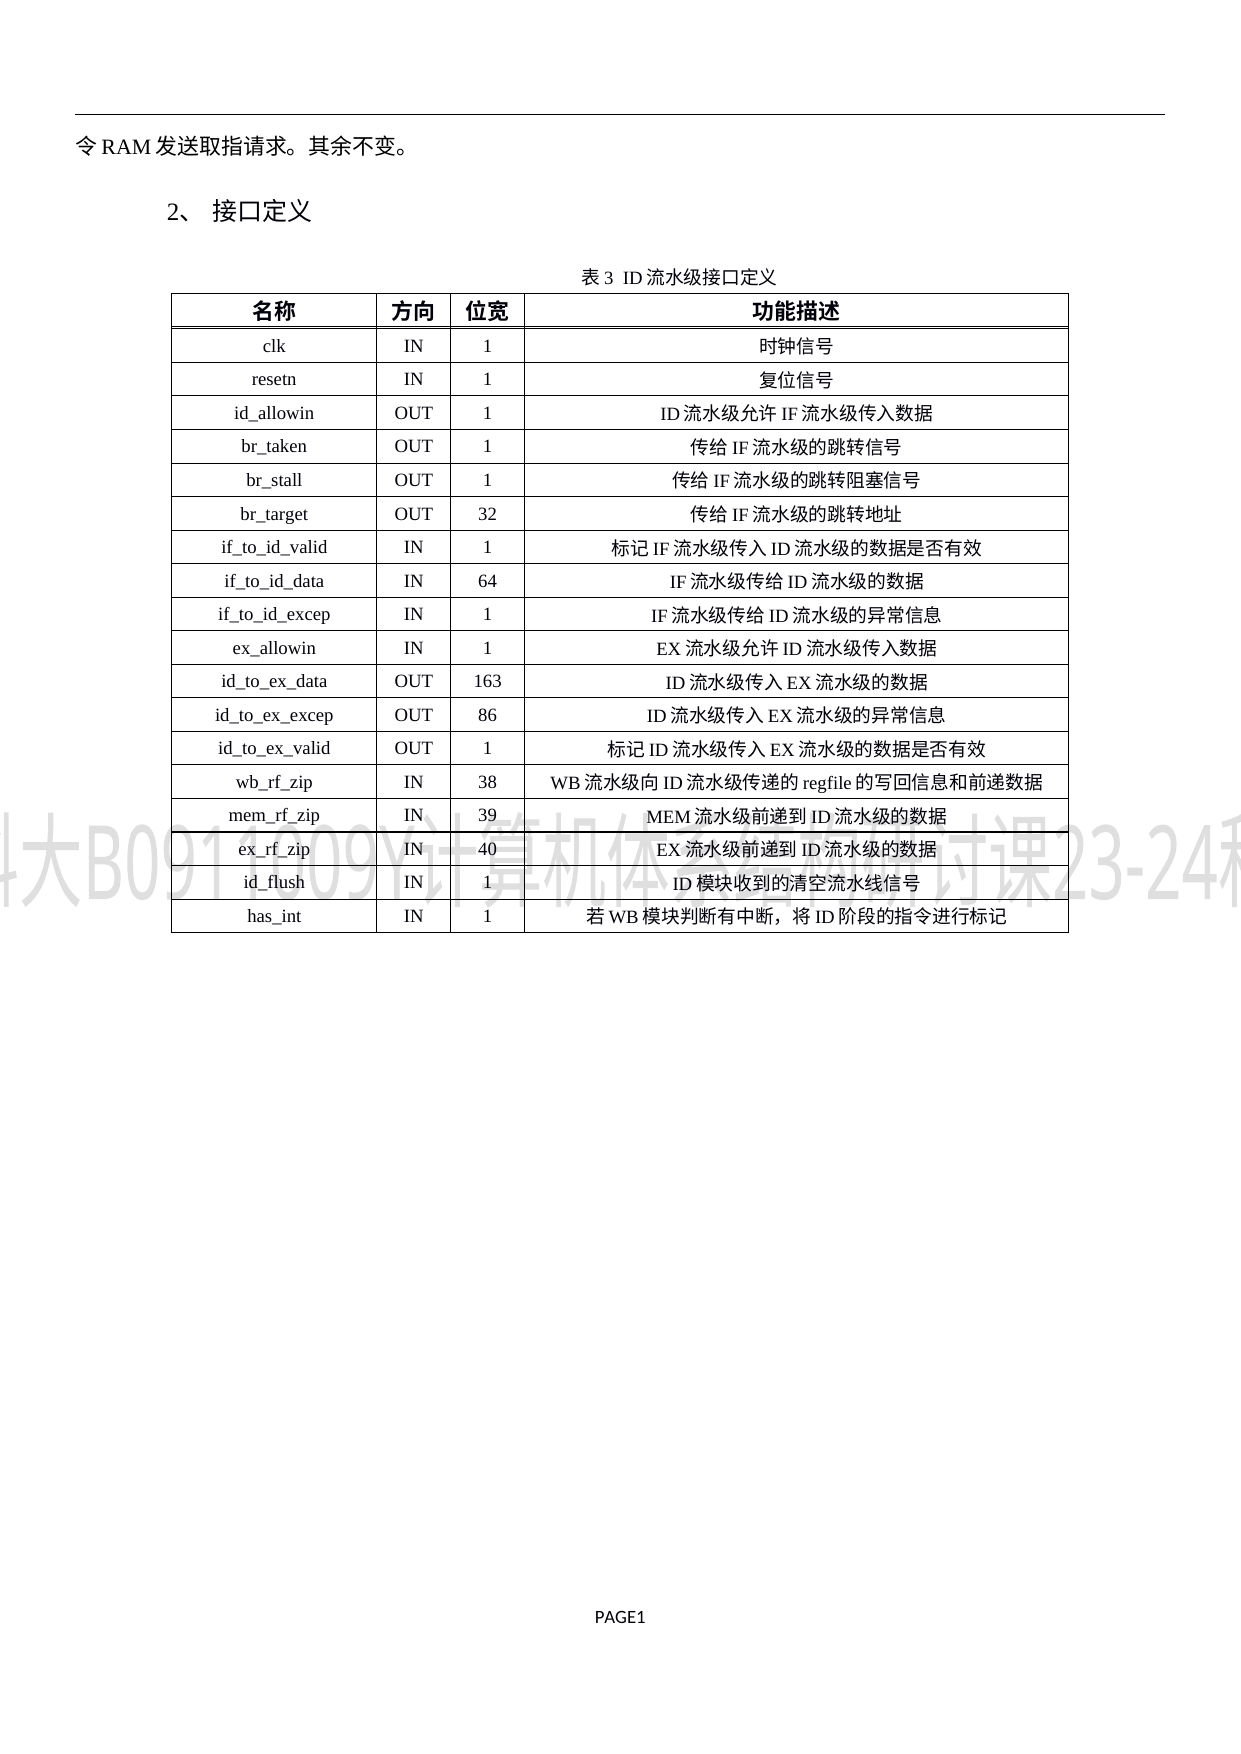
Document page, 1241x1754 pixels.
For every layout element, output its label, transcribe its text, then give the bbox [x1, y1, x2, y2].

table_cell OUT [377, 430, 450, 462]
table_cell OUT [377, 665, 450, 697]
table_cell 复位信号 [525, 363, 1068, 395]
table_cell ID流水级允许IF流水级传入数据 [525, 396, 1068, 429]
table_cell 1 [451, 464, 524, 496]
table_cell 38 [451, 765, 524, 798]
table_cell mem_rf_zip [172, 799, 376, 831]
table_cell 1 [451, 531, 524, 563]
table_cell 163 [451, 665, 524, 697]
table_cell MEM流水级前递到ID流水级的数据 [525, 799, 1068, 831]
table_cell 1 [451, 732, 524, 764]
table_cell 1 [451, 329, 524, 362]
table_cell IN [377, 329, 450, 362]
table_cell IN [377, 833, 450, 865]
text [75, 129, 1165, 161]
table_cell OUT [377, 497, 450, 529]
table_cell br_stall [172, 464, 376, 496]
table_cell id_flush [172, 866, 376, 898]
table_cell ex_rf_zip [172, 833, 376, 865]
table_cell ID流水级传入EX流水级的异常信息 [525, 698, 1068, 731]
table_cell IN [377, 799, 450, 831]
table_cell IF流水级传给ID流水级的异常信息 [525, 598, 1068, 630]
table_header 功能描述 [525, 294, 1068, 326]
table_cell 1 [451, 900, 524, 932]
table_cell IN [377, 631, 450, 664]
table_cell if_to_id_valid [172, 531, 376, 563]
table_cell 1 [451, 430, 524, 462]
table_cell id_allowin [172, 396, 376, 429]
table_cell ID模块收到的清空流水线信号 [525, 866, 1068, 898]
table_cell has_int [172, 900, 376, 932]
table_cell 若WB模块判断有中断，将ID阶段的指令进行标记 [525, 900, 1068, 932]
table_cell if_to_id_data [172, 564, 376, 597]
table_cell EX流水级前递到ID流水级的数据 [525, 833, 1068, 865]
table_cell EX流水级允许ID流水级传入数据 [525, 631, 1068, 664]
table_cell id_to_ex_valid [172, 732, 376, 764]
table_cell IN [377, 531, 450, 563]
table_cell OUT [377, 732, 450, 764]
table_cell 1 [451, 396, 524, 429]
table_cell wb_rf_zip [172, 765, 376, 798]
table_cell 40 [451, 833, 524, 865]
table_cell 1 [451, 631, 524, 664]
table_cell br_target [172, 497, 376, 529]
table_cell 传给IF流水级的跳转信号 [525, 430, 1068, 462]
table_cell IN [377, 564, 450, 597]
table_cell id_to_ex_data [172, 665, 376, 697]
table_header 名称 [172, 294, 376, 326]
table_cell resetn [172, 363, 376, 395]
table_cell IN [377, 900, 450, 932]
table_cell IN [377, 598, 450, 630]
table_cell 1 [451, 598, 524, 630]
table_cell 39 [451, 799, 524, 831]
list 表3 ID流水级接口定义 [156, 260, 1165, 293]
table_cell OUT [377, 396, 450, 429]
table_cell 标记IF流水级传入ID流水级的数据是否有效 [525, 531, 1068, 563]
table_cell IN [377, 866, 450, 898]
table_cell IF流水级传给ID流水级的数据 [525, 564, 1068, 597]
table_cell 传给IF流水级的跳转阻塞信号 [525, 464, 1068, 496]
table_cell 64 [451, 564, 524, 597]
table_cell OUT [377, 698, 450, 731]
table_cell ex_allowin [172, 631, 376, 664]
table_cell 1 [451, 866, 524, 898]
table_header 方向 [377, 294, 450, 326]
table_cell 32 [451, 497, 524, 529]
table_cell IN [377, 765, 450, 798]
table_cell 时钟信号 [525, 329, 1068, 362]
table_cell 86 [451, 698, 524, 731]
table_cell id_to_ex_excep [172, 698, 376, 731]
table_cell clk [172, 329, 376, 362]
table_header 位宽 [451, 294, 524, 326]
table_cell if_to_id_excep [172, 598, 376, 630]
list 接口定义 [167, 177, 1165, 242]
table_cell 1 [451, 363, 524, 395]
table_cell br_taken [172, 430, 376, 462]
table_cell IN [377, 363, 450, 395]
table_cell 传给IF流水级的跳转地址 [525, 497, 1068, 529]
table_cell 标记ID流水级传入EX流水级的数据是否有效 [525, 732, 1068, 764]
table_cell OUT [377, 464, 450, 496]
table_cell ID流水级传入EX流水级的数据 [525, 665, 1068, 697]
table_cell WB流水级向ID流水级传递的regfile的写回信息和前递数据 [525, 765, 1068, 798]
